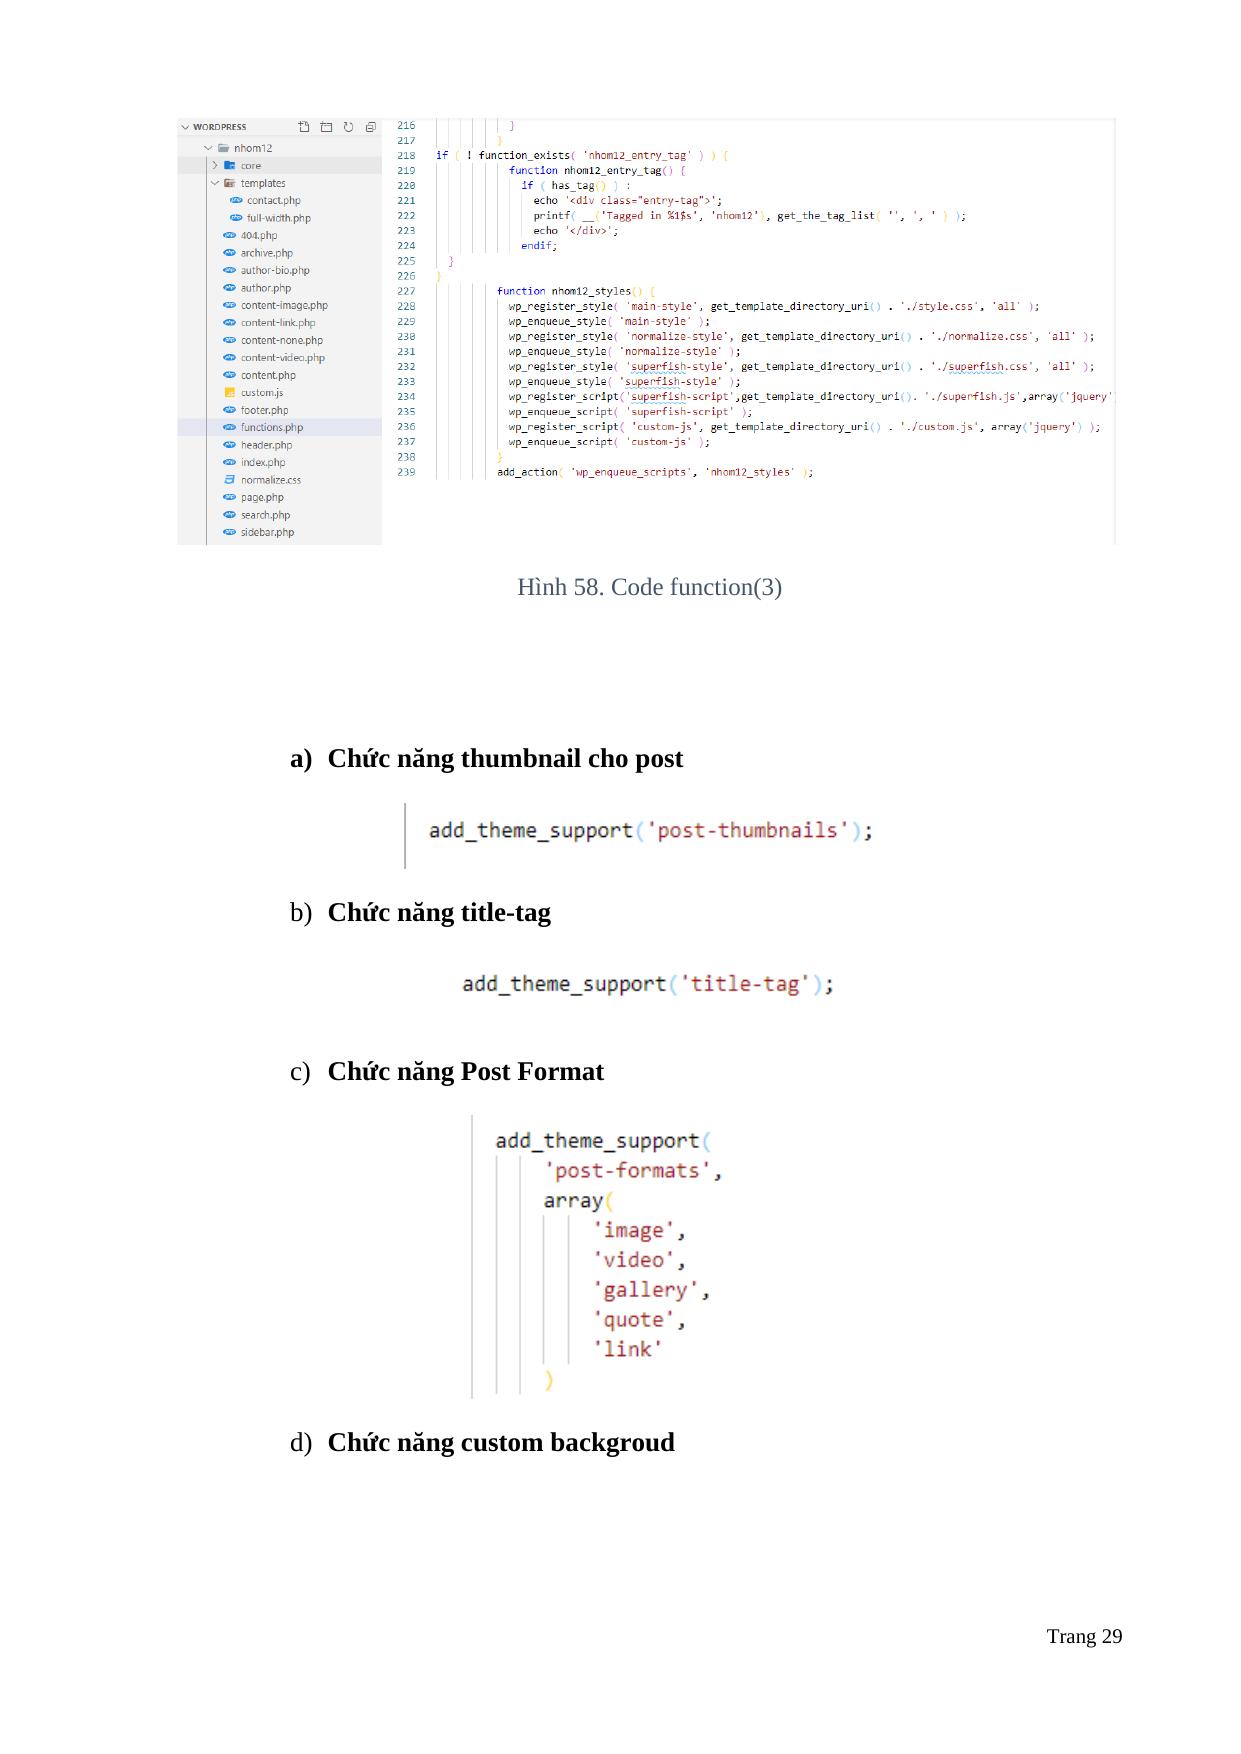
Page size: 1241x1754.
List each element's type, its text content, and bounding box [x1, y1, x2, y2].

list Chức năng title-tag [290, 896, 1122, 927]
list Chức năng thumbnail cho post [290, 743, 1122, 774]
list Chức năng custom backgroud [290, 1426, 1122, 1457]
picture [471, 1115, 828, 1399]
picture [177, 118, 1118, 545]
text Hình 58. Code function(3) [177, 572, 1122, 601]
picture [403, 803, 896, 869]
picture [441, 957, 859, 1028]
list Chức năng Post Format [290, 1055, 1122, 1086]
